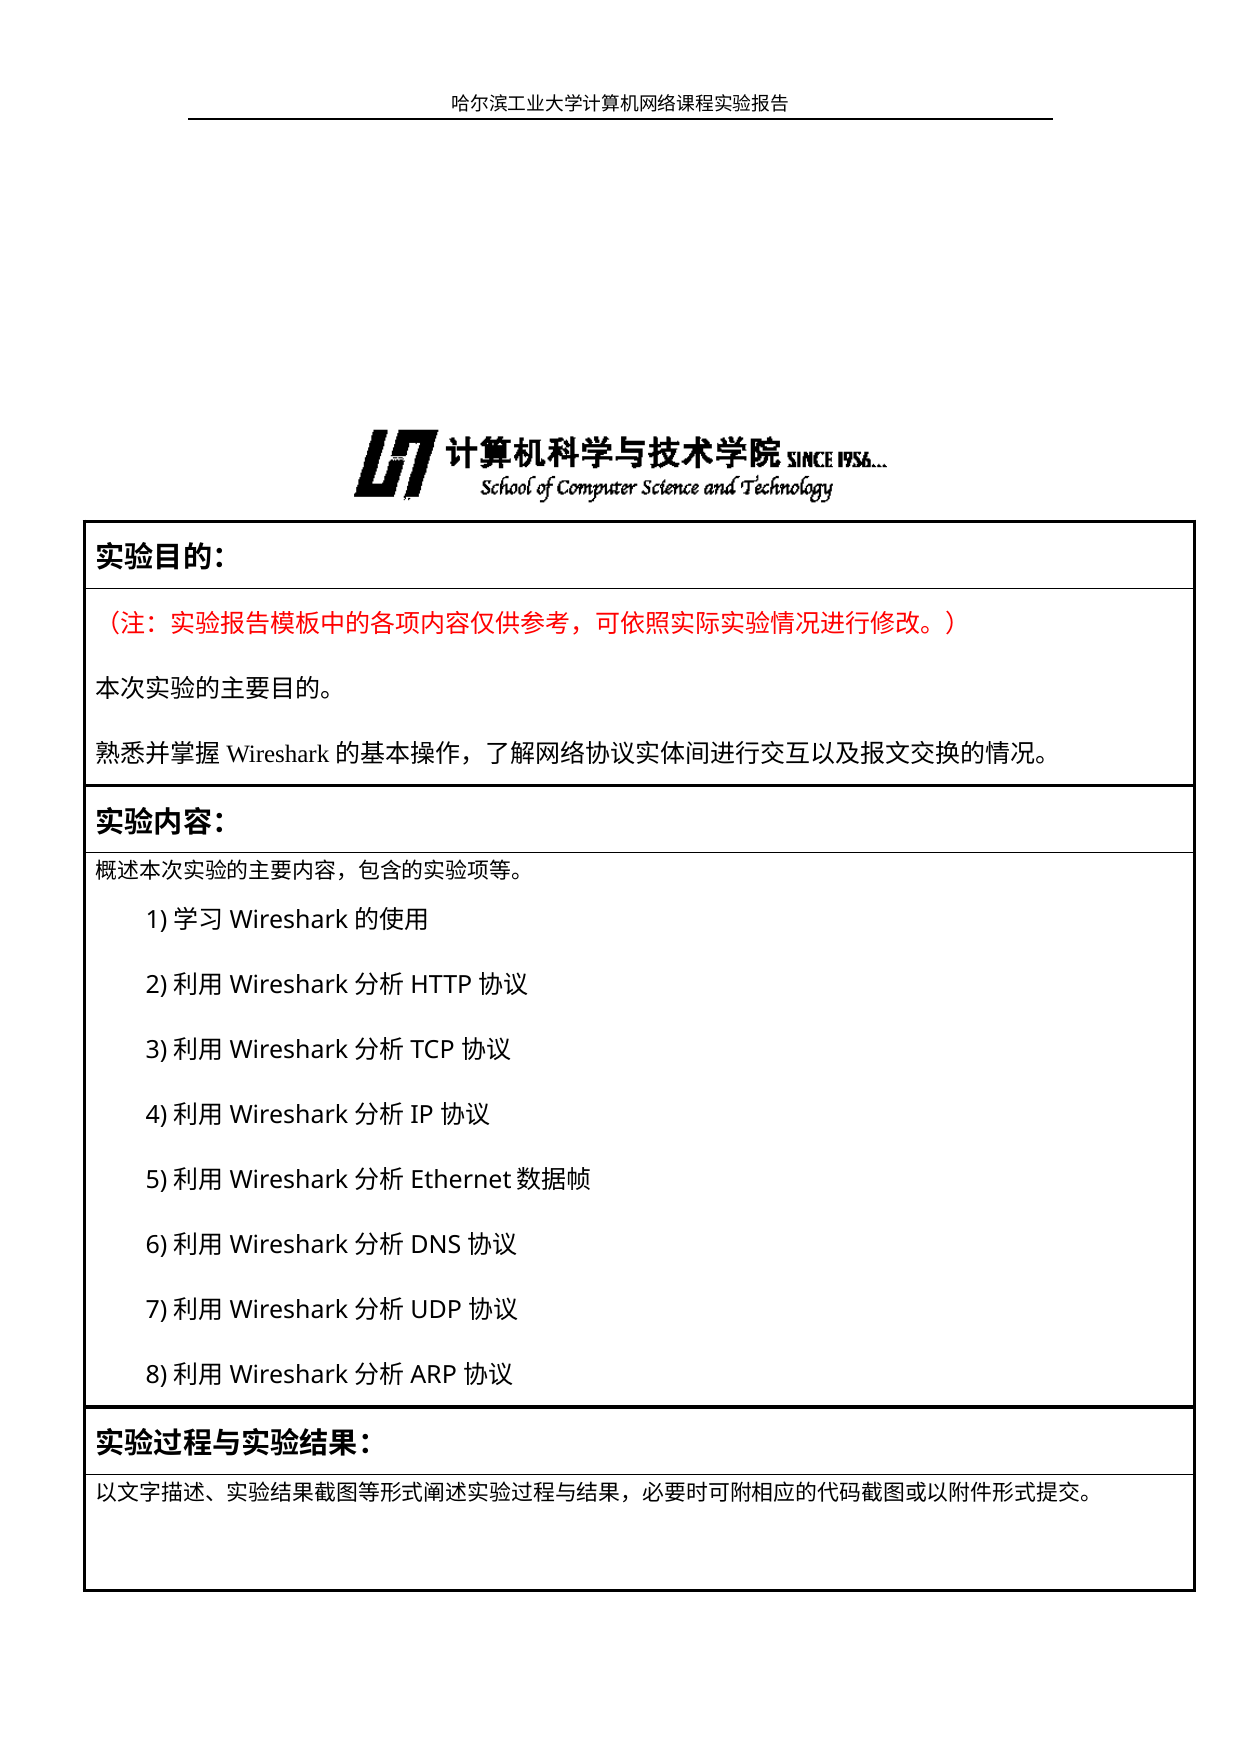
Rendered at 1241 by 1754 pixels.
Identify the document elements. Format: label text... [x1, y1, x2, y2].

table_header 实验目的： [86, 523, 1193, 588]
table_cell （注：实验报告模板中的各项内容仅供参考，可依照实际实验情况进行修改。） 本次实验的主要目的。 熟悉并掌握 Wireshark 的基本操作，了解网络协议实体间进行交互以及报文交换的情况。 [86, 589, 1193, 784]
table_cell 实验内容： [86, 787, 1193, 852]
table_cell 概述本次实验的主要内容，包含的实验项等。 1) 学习 Wireshark 的使用 2) 利用 Wireshark 分析 HTTP 协议 3) 利用 Wireshark 分析 TCP 协议 4) 利用 Wireshark 分析 IP 协议 5) 利用 Wireshark 分析 Ethernet数据帧 6) 利用 Wireshark 分析 DNS 协议 7) 利用 Wireshark 分析 UDP 协议 8) 利用 Wireshark 分析 ARP 协议 [86, 853, 1193, 1405]
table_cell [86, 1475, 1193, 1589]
table_cell 实验过程与实验结果： [86, 1409, 1193, 1473]
